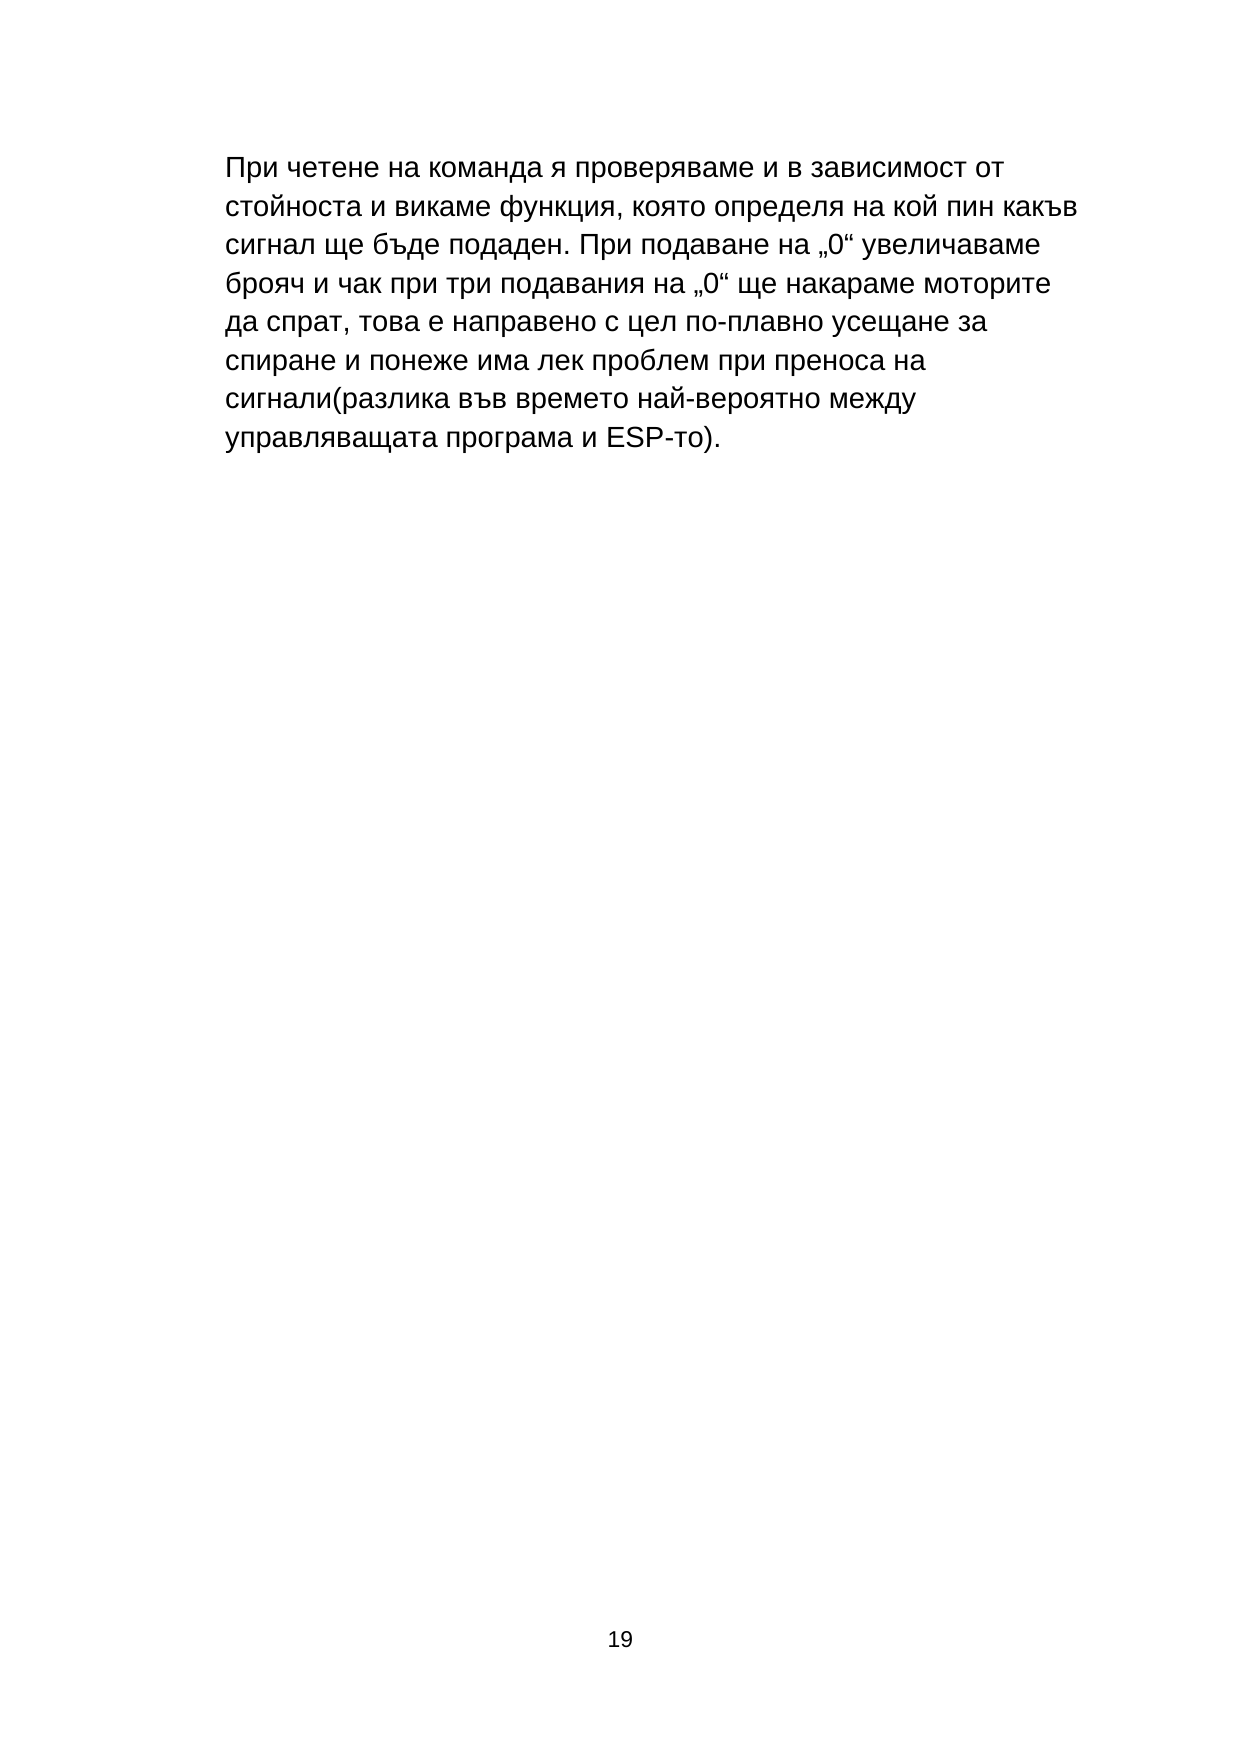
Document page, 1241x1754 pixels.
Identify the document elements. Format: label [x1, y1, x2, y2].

list [187, 150, 1090, 453]
